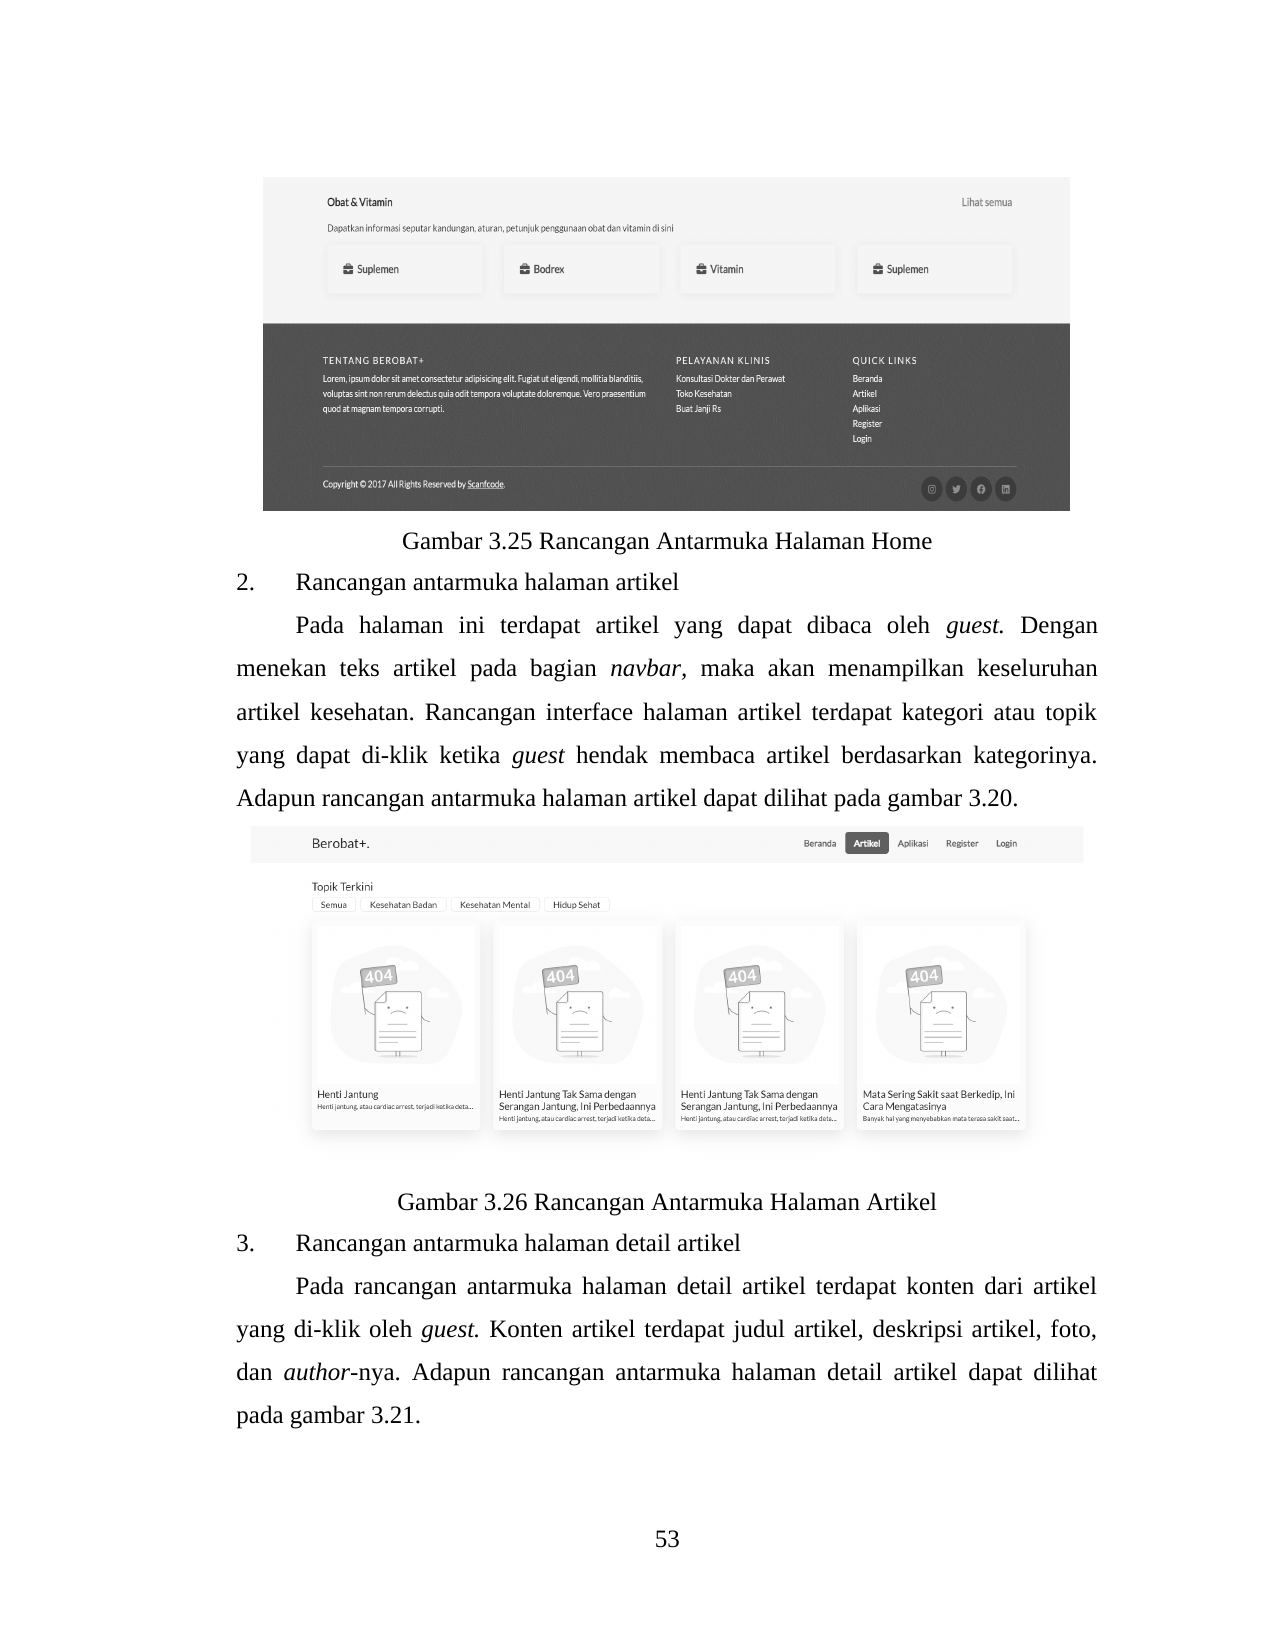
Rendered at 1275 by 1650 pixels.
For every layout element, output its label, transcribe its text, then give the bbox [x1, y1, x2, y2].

list Rancangan antarmuka halaman artikel [236, 567, 1098, 596]
list Rancangan antarmuka halaman detail artikel [236, 1228, 1098, 1257]
list Pada halaman ini terdapat artikel yang dapat dibaca oleh guest. Dengan menekan teks artikel pada bagian navbar, maka akan menampilkan keseluruhan artikel kesehatan. Rancangan interface halaman artikel terdapat kategori atau topik yang dapat di-klik ketika guest hendak membaca artikel berdasarkan kategorinya. Adapun rancangan antarmuka halaman artikel dapat dilihat pada gambar 3.20. [236, 610, 1098, 812]
text Gambar 3.26 Rancangan Antarmuka Halaman Artikel [236, 1187, 1098, 1215]
picture [263, 177, 1070, 511]
list Pada rancangan antarmuka halaman detail artikel terdapat konten dari artikel yang di-klik oleh guest. Konten artikel terdapat judul artikel, deskripsi artikel, foto, dan author-nya. Adapun rancangan antarmuka halaman detail artikel dapat dilihat pada gambar 3.21. [236, 1271, 1098, 1429]
text Gambar 3.25 Rancangan Antarmuka Halaman Home [236, 526, 1098, 555]
